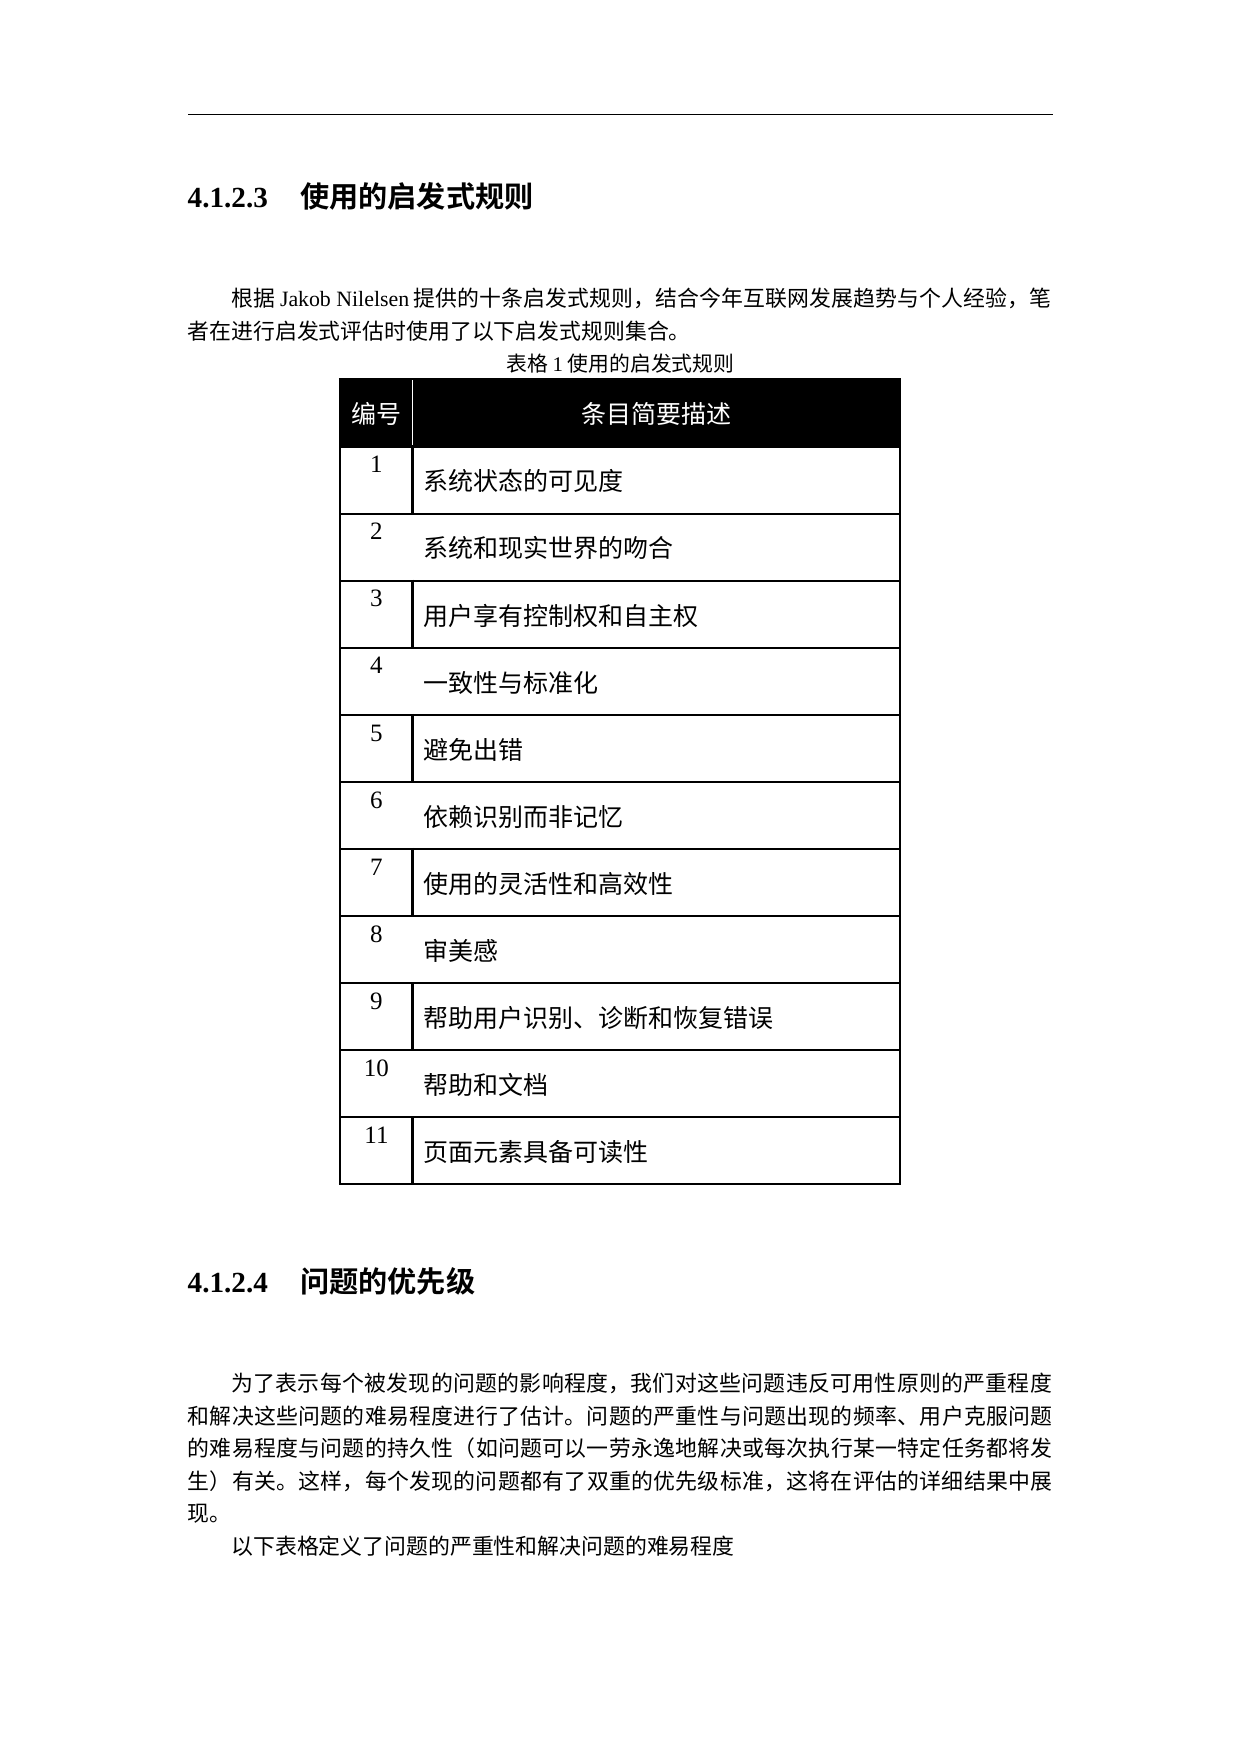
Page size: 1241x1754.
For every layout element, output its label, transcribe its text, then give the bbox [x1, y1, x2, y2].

table_cell 系统状态的可见度 [414, 448, 899, 512]
table_cell 5 [341, 716, 411, 781]
table_cell 使用的灵活性和高效性 [414, 850, 899, 915]
table_cell 6 [341, 783, 412, 848]
table_cell 1 [341, 448, 411, 512]
table_cell 9 [341, 984, 411, 1049]
table_cell 3 [341, 582, 411, 647]
table_cell 依赖识别而非记忆 [413, 783, 899, 848]
table_header 条目简要描述 [413, 380, 899, 445]
table_cell 审美感 [413, 917, 899, 982]
table_cell 帮助和文档 [413, 1051, 899, 1116]
table_cell 避免出错 [414, 716, 899, 781]
table_cell 系统和现实世界的吻合 [413, 515, 899, 579]
table_header 编号 [341, 380, 412, 445]
subtitle 使用的启发式规则 [187, 162, 1053, 227]
text 以下表格定义了问题的严重性和解决问题的难易程度 [187, 1528, 1053, 1561]
table_cell 页面元素具备可读性 [414, 1118, 899, 1183]
table_cell 用户享有控制权和自主权 [414, 582, 899, 647]
table_cell 8 [341, 917, 412, 982]
text 为了表示每个被发现的问题的影响程度，我们对这些问题违反可用性原则的严重程度和解决这些问题的难易程度进行了估计。问题的严重性与问题出现的频率、用户克服问题的难易程度与问题的持久性（如问题可以一劳永逸地解决或每次执行某一特定任务都将发生）有关。这样，每个发现的问题都有了双重的优先级标准，这将在评估的详细结果中展现。 [187, 1366, 1053, 1528]
text 根据Jakob Nilelsen提供的十条启发式规则，结合今年互联网发展趋势与个人经验，笔者在进行启发式评估时使用了以下启发式规则集合。 [187, 281, 1053, 346]
table_cell 7 [341, 850, 411, 915]
subtitle 问题的优先级 [187, 1247, 1053, 1312]
table_cell 4 [341, 649, 412, 714]
table_cell 11 [341, 1118, 411, 1183]
table_cell 10 [341, 1051, 412, 1116]
text 表格 1 使用的启发式规则 [187, 346, 1053, 378]
table_cell 2 [341, 515, 412, 579]
table_cell 帮助用户识别、诊断和恢复错误 [414, 984, 899, 1049]
table_cell 一致性与标准化 [413, 649, 899, 714]
